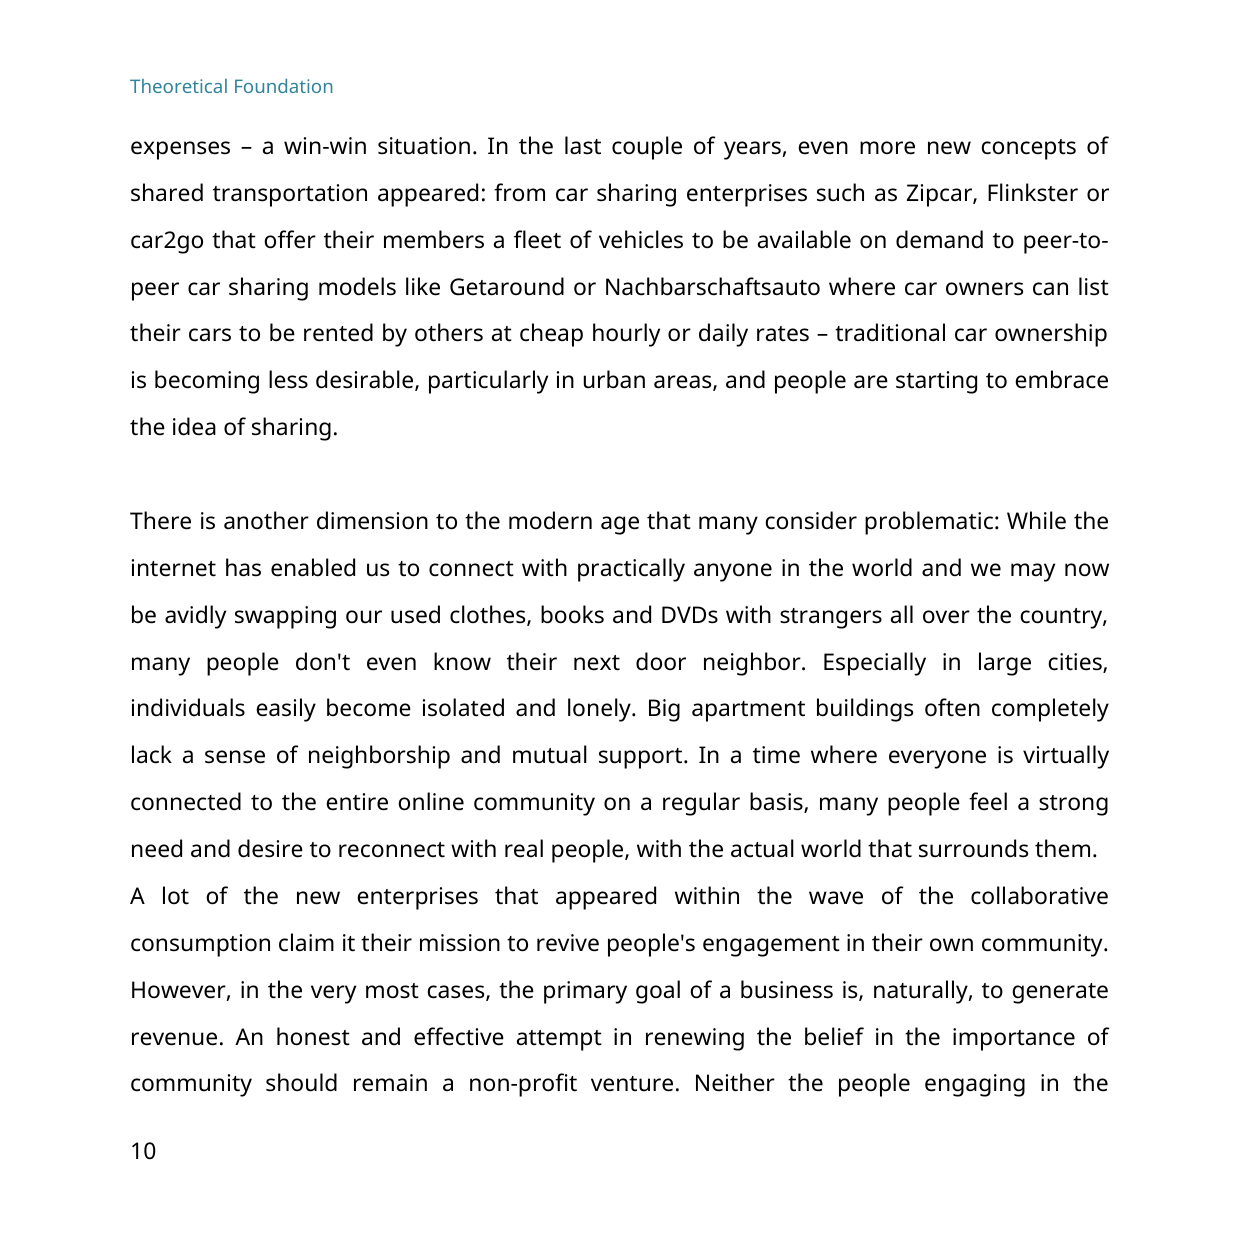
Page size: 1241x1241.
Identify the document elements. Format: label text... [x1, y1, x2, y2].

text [130, 130, 1110, 442]
text There is another dimension to the modern age that many consider problematic: While the internet has enabled us to connect with practically anyone in the world and we may now be avidly swapping our used clothes, books and DVDs with strangers all over the country, many people don't even know their next door neighbor. Especially in large cities, individuals easily become isolated and lonely. Big apartment buildings often completely lack a sense of neighborship and mutual support. In a time where everyone is virtually connected to the entire online community on a regular basis, many people feel a strong need and desire to reconnect with real people, with the actual world that surrounds them. [130, 505, 1110, 864]
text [130, 880, 1110, 1099]
